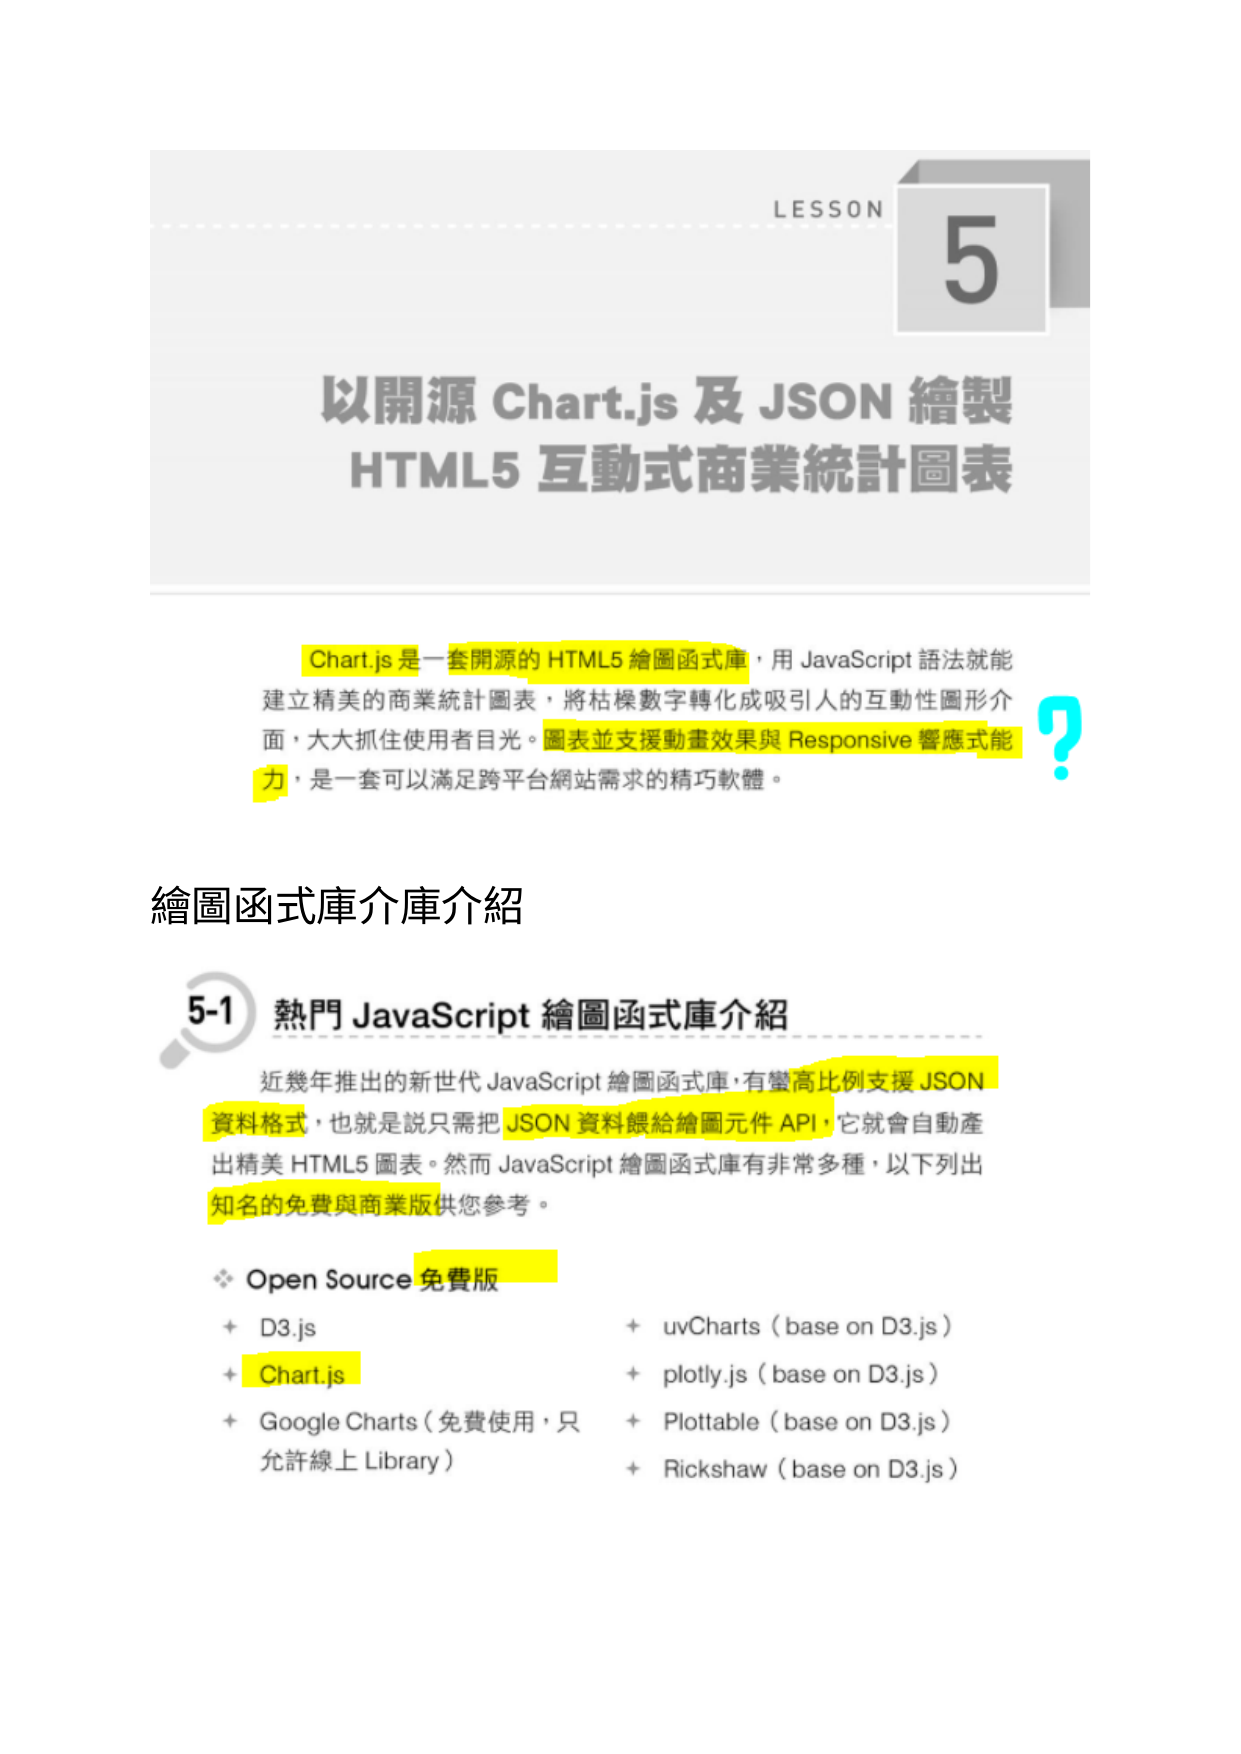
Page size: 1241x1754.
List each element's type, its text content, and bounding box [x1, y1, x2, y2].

subtitle 繪圖函式庫介庫介紹 [150, 873, 1090, 933]
picture [150, 945, 1008, 1511]
picture [150, 150, 1091, 827]
